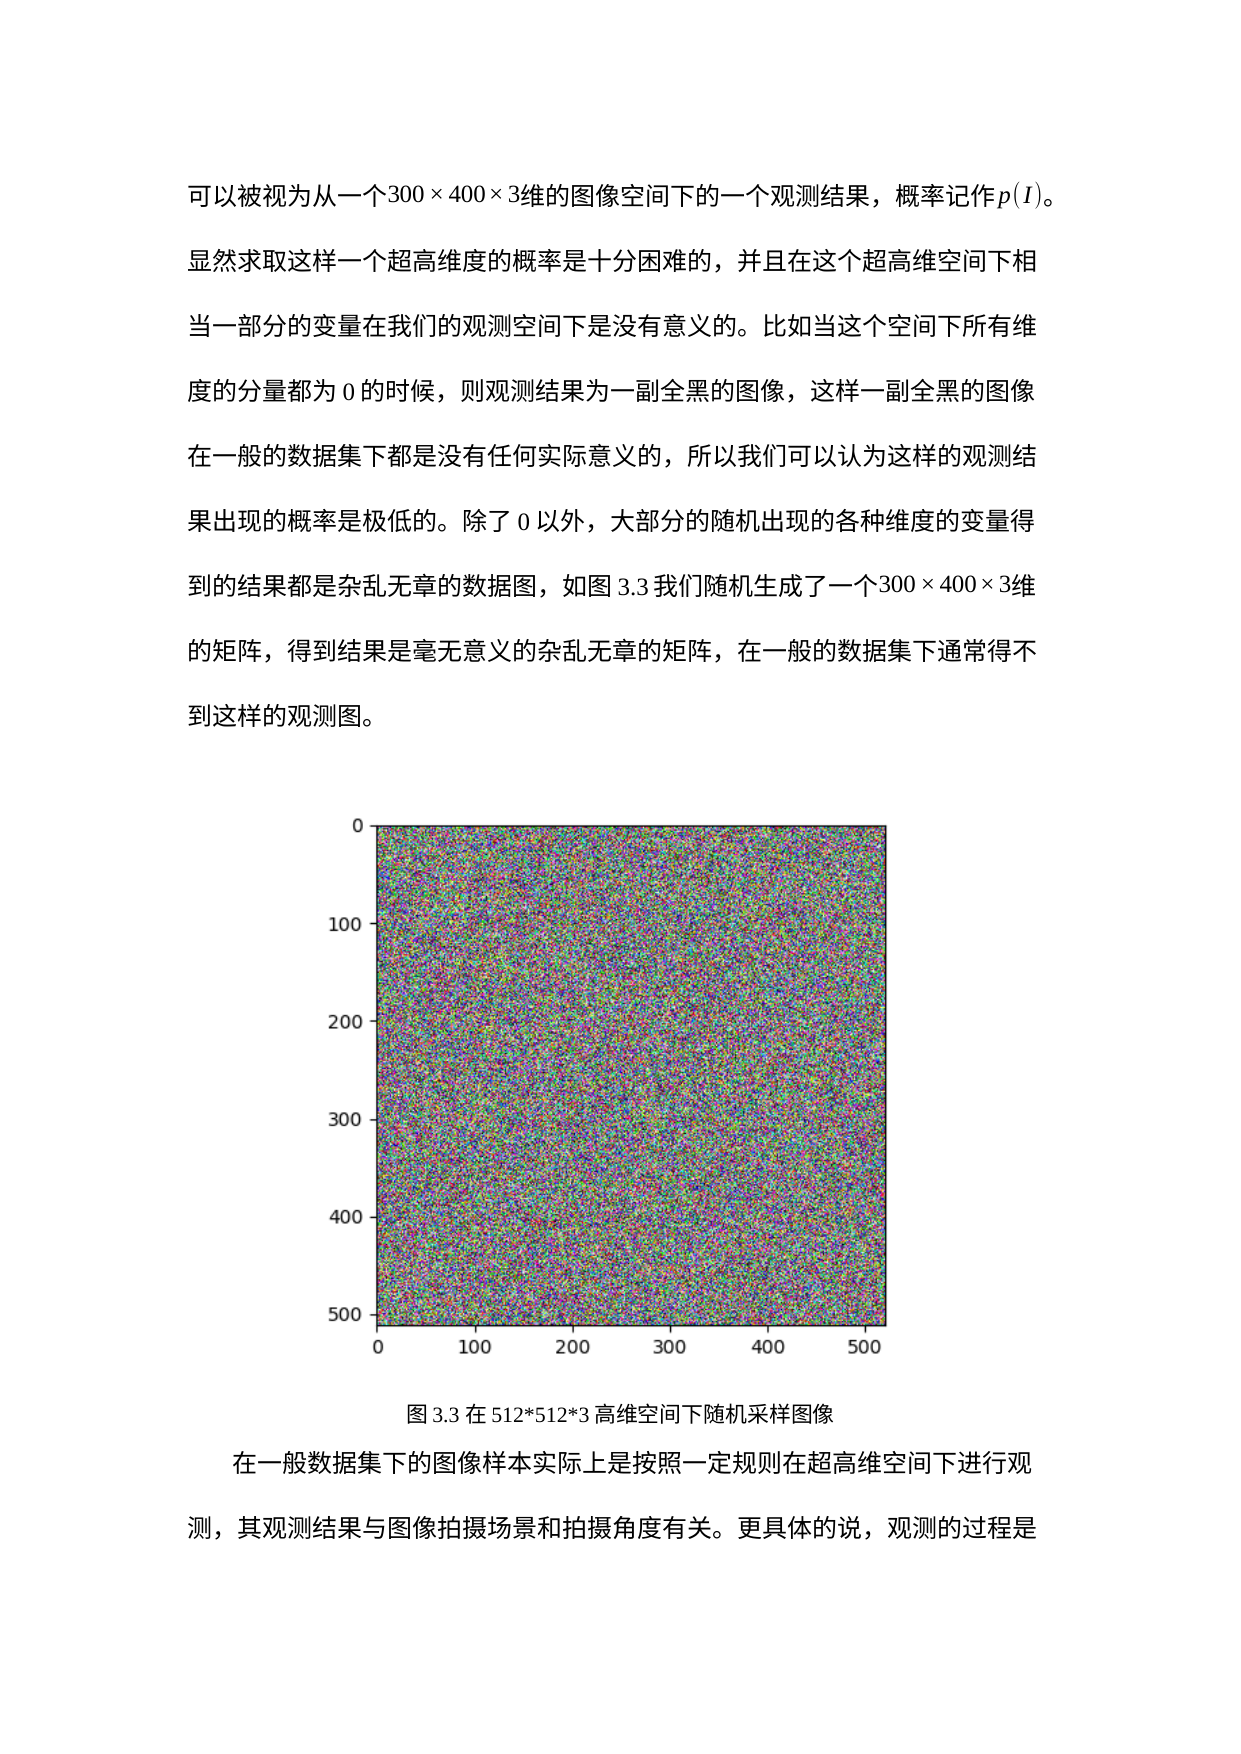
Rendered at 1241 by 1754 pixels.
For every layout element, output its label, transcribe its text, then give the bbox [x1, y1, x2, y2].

picture [187, 747, 1053, 1397]
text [187, 162, 1053, 747]
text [187, 1429, 1053, 1559]
text 图3.3 在512*512*3高维空间下随机采样图像 [187, 1397, 1053, 1429]
